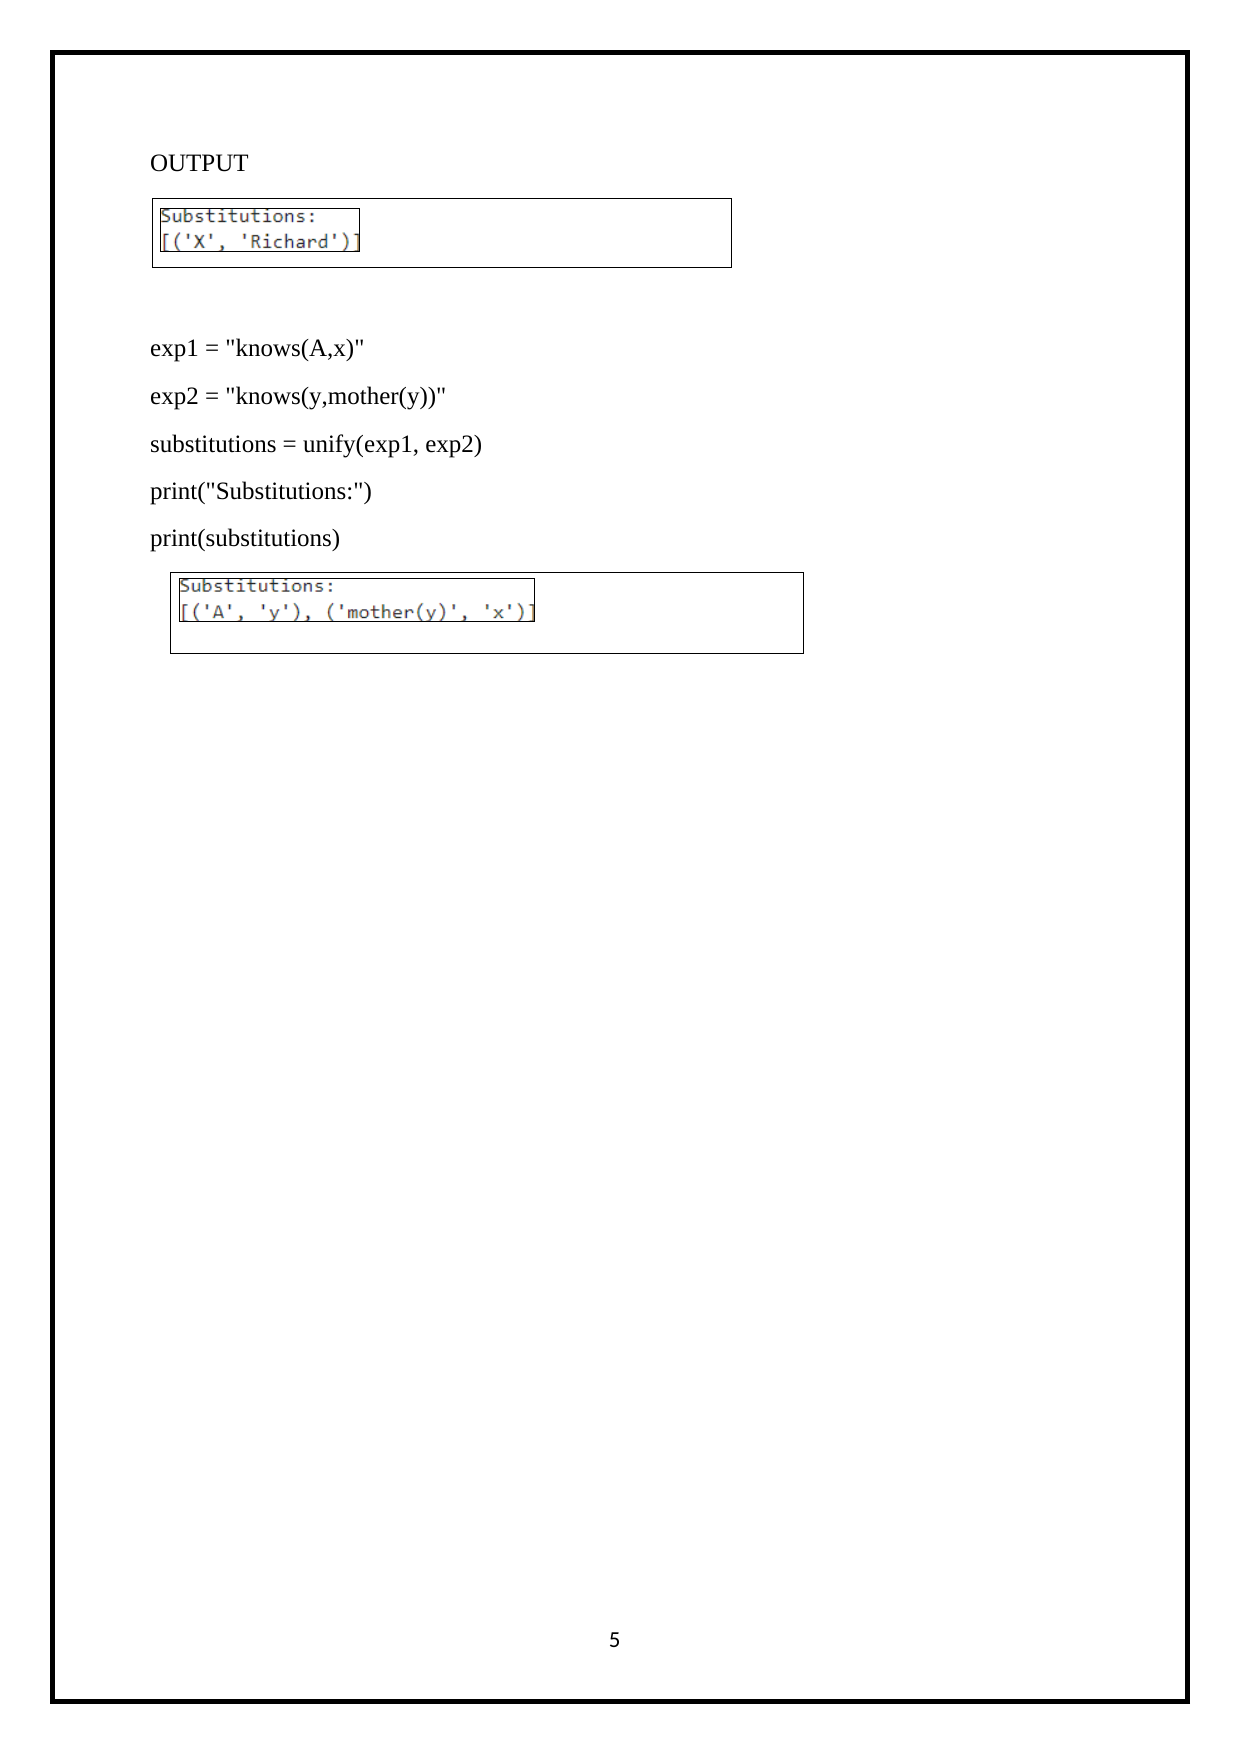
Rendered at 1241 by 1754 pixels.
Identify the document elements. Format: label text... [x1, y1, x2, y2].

text OUTPUT [150, 148, 1105, 177]
text exp2 = "knows(y,mother(y))" substitutions = unify(exp1, exp2) print("Substitutions:") print(substitutions) [150, 381, 484, 552]
picture [161, 209, 359, 251]
picture [180, 579, 534, 621]
text exp1 = "knows(A,x)" [150, 333, 1105, 362]
